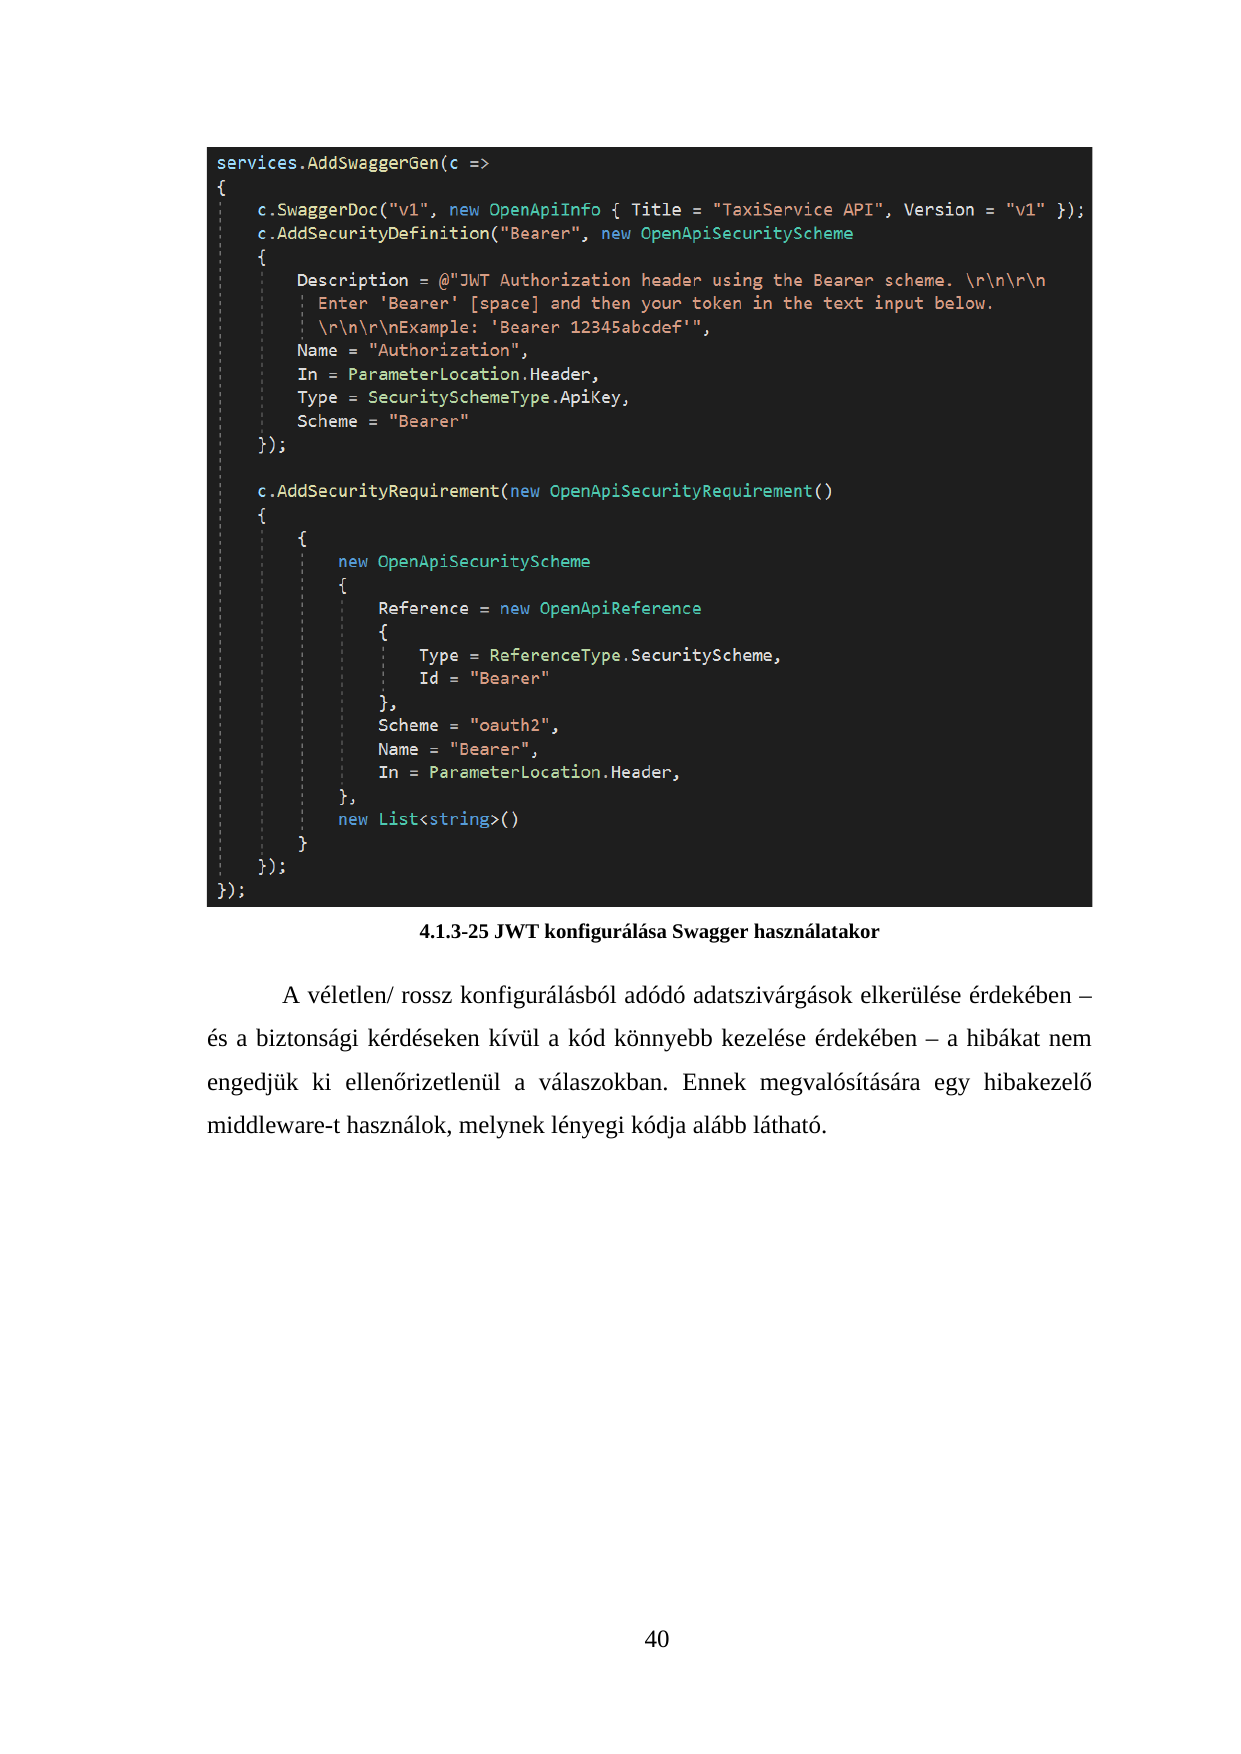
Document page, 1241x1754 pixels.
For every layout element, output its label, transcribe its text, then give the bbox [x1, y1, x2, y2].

text A véletlen/ rossz konfigurálásból adódó adatszivárgások elkerülése érdekében – és a biztonsági kérdéseken kívül a kód könnyebb kezelése érdekében – a hibákat nem engedjük ki ellenőrizetlenül a válaszokban. Ennek megvalósítására egy hibakezelő middleware-t használok, melynek lényegi kódja alább látható. [207, 980, 1092, 1138]
text 4.1.3 JWT konfigurálása Swagger használatakor [207, 919, 1092, 943]
picture [206, 147, 1093, 907]
